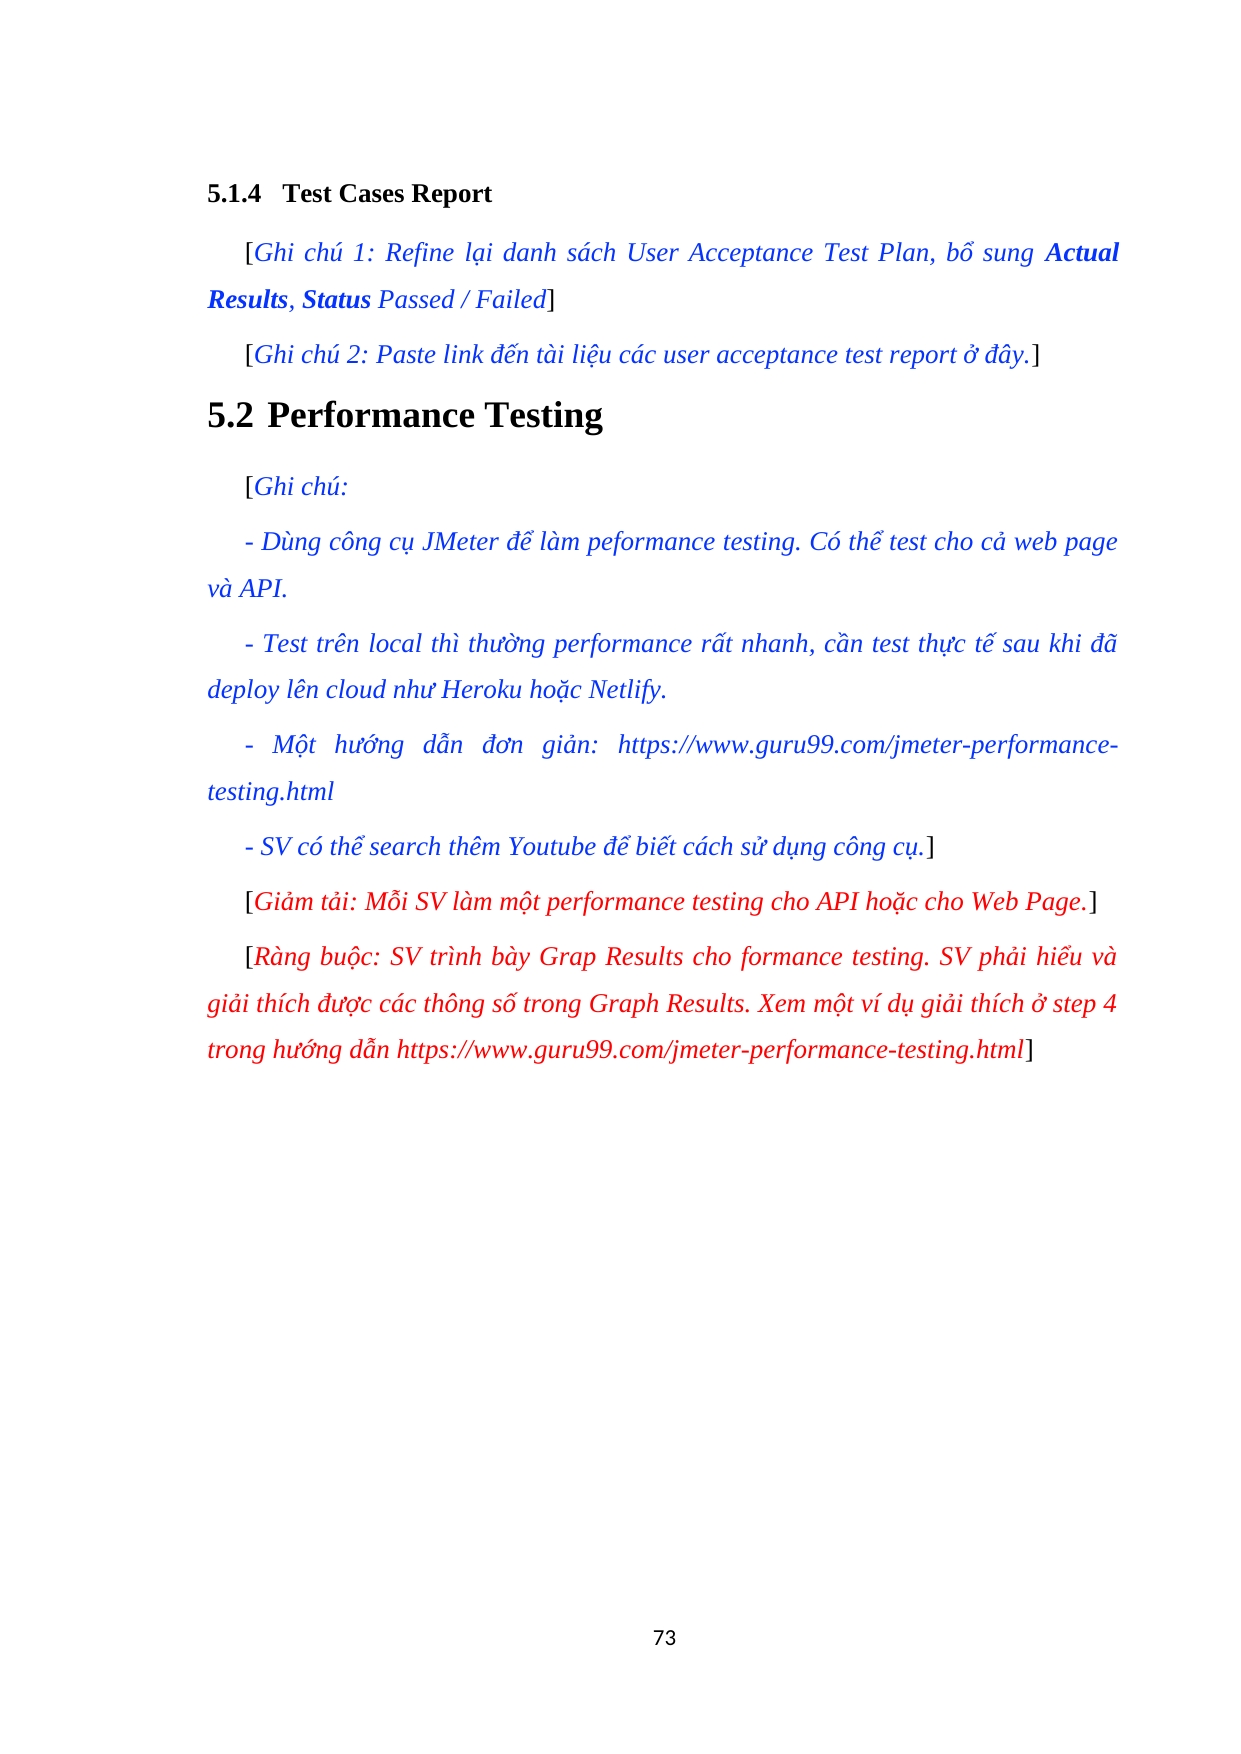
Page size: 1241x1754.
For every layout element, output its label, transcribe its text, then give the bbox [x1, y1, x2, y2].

text - Một hướng dẫn đơn giản: https://www.guru99.com/jmeter-performance-testing.html [207, 728, 1122, 806]
text [Ghi chú 2: Paste link đến tài liệu các user acceptance test report ở đây.] [207, 338, 1122, 369]
subtitle Performance Testing [207, 393, 1122, 436]
text [Ghi chú 1: Refine lại danh sách User Acceptance Test Plan, bổ sung Actual Results, Status Passed / Failed] [207, 236, 1122, 314]
text - Test trên local thì thường performance rất nhanh, cần test thực tế sau khi đã deploy lên cloud như Heroku hoặc Netlify. [207, 627, 1122, 704]
subtitle Test Cases Report [207, 177, 1122, 208]
text - SV có thể search thêm Youtube để biết cách sử dụng công cụ.] [207, 830, 1122, 861]
text [Ghi chú: [207, 470, 1122, 501]
text [Ràng buộc: SV trình bày Grap Results cho formance testing. SV phải hiểu và giải thích được các thông số trong Graph Results. Xem một ví dụ giải thích ở step 4 trong hướng dẫn https://www.guru99.com/jmeter-performance-testing.html] [207, 940, 1122, 1064]
text [Giảm tải: Mỗi SV làm một performance testing cho API hoặc cho Web Page.] [207, 885, 1122, 916]
text - Dùng công cụ JMeter để làm peformance testing. Có thể test cho cả web page và API. [207, 525, 1122, 603]
